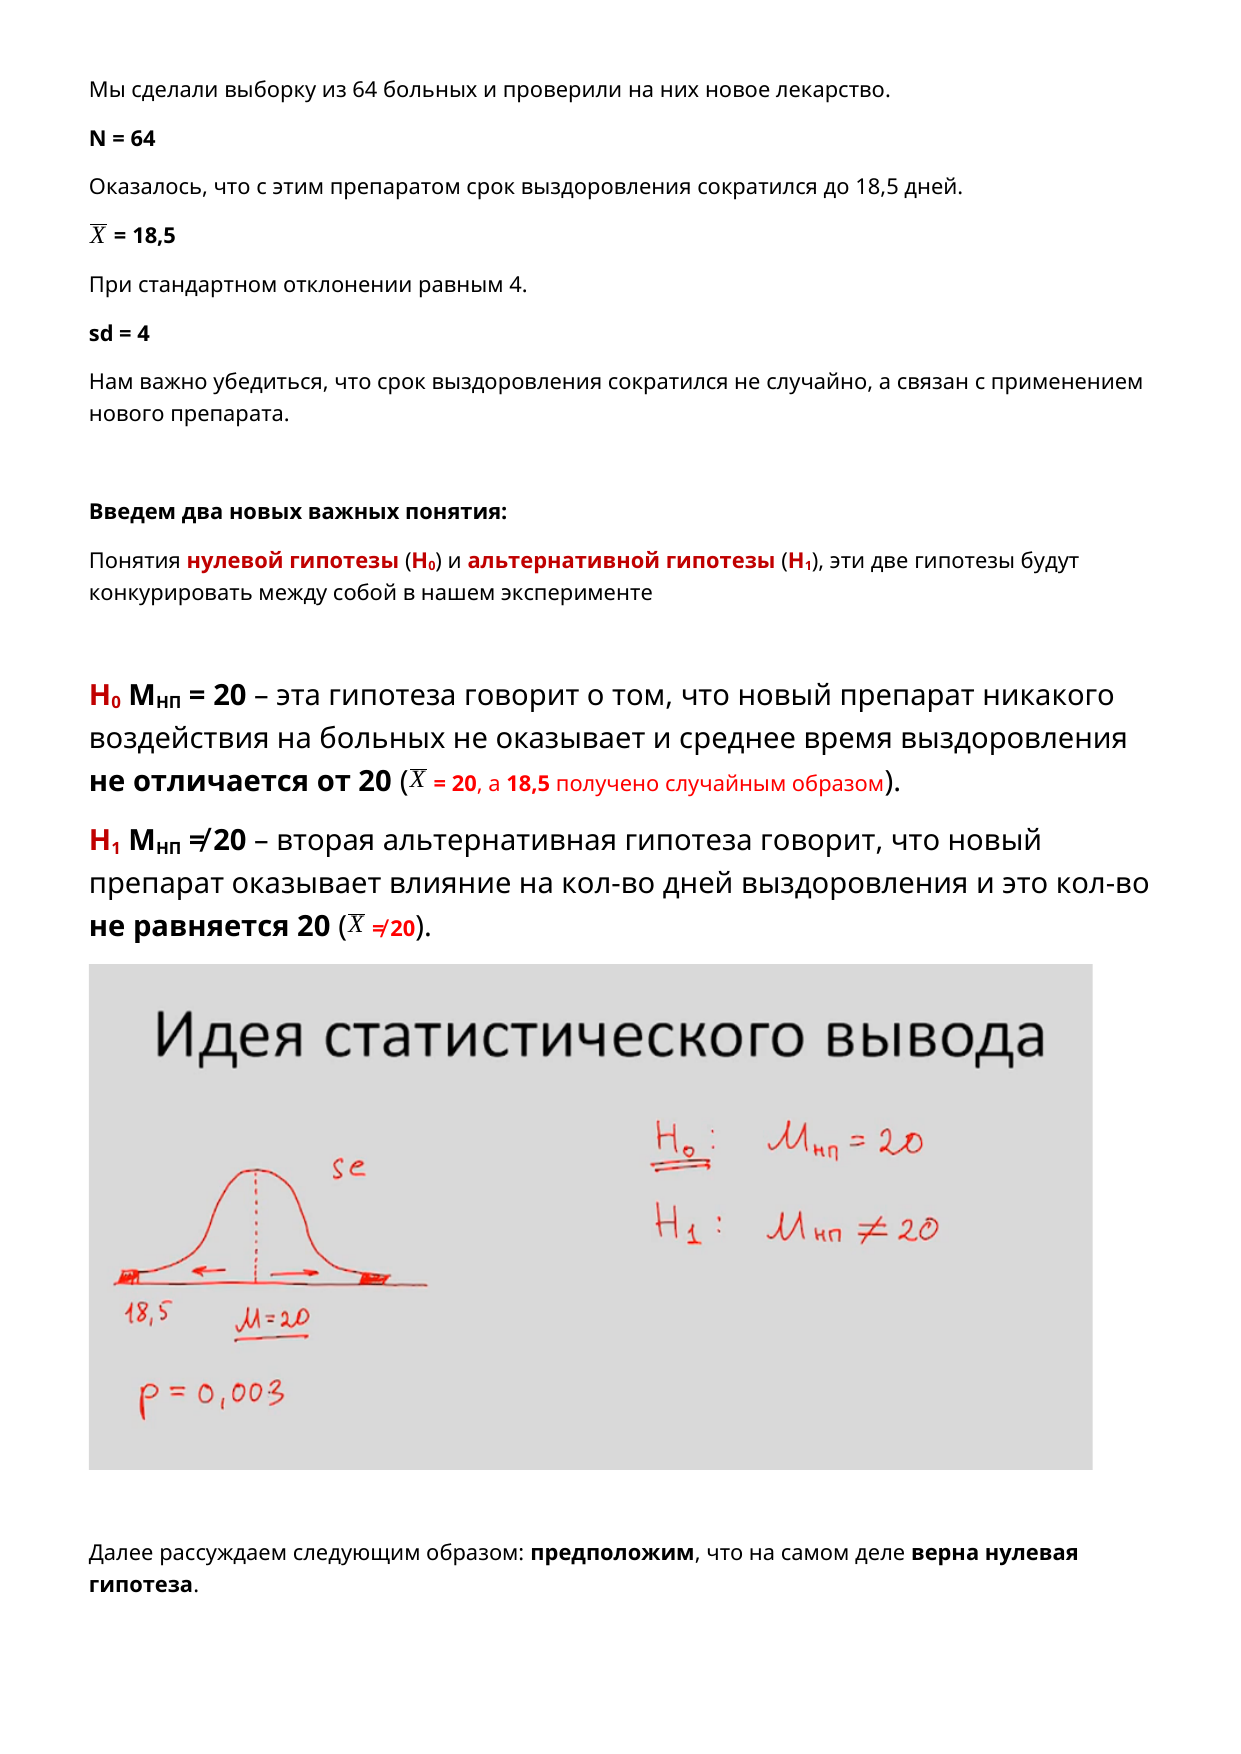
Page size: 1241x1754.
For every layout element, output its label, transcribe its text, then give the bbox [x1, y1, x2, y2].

text Введем два новых важных понятия: [89, 496, 1167, 526]
text Н1 МНП ≠ 20 – вторая альтернативная гипотеза говорит, что новый препарат оказывает влияние на кол-во дней выздоровления и это кол-во не равняется 20 ( ≠ 20). [89, 819, 1167, 945]
text Н0 МНП = 20 – эта гипотеза говорит о том, что новый препарат никакого воздействия на больных не оказывает и среднее время выздоровления не отличается от 20 ( = 20, а 18,5 получено случайным образом). [89, 674, 1167, 799]
text Мы сделали выборку из 64 больных и проверили на них новое лекарство. [89, 74, 1167, 104]
text Далее рассуждаем следующим образом: предположим, что на самом деле верна нулевая гипотеза. [89, 1537, 1167, 1599]
picture [88, 964, 1093, 1470]
text Оказалось, что с этим препаратом срок выздоровления сократился до 18,5 дней. [89, 171, 1167, 201]
text N = 64 [89, 123, 1167, 152]
text Понятия нулевой гипотезы (Н0) и альтернативной гипотезы (Н1), эти две гипотезы будут конкурировать между собой в нашем эксперименте [89, 545, 1167, 607]
text Нам важно убедиться, что срок выздоровления сократился не случайно, а связан с применением нового препарата. [89, 366, 1167, 428]
text = 18,5 [89, 220, 1167, 250]
text sd = 4 [89, 318, 1167, 347]
text При стандартном отклонении равным 4. [89, 269, 1167, 299]
